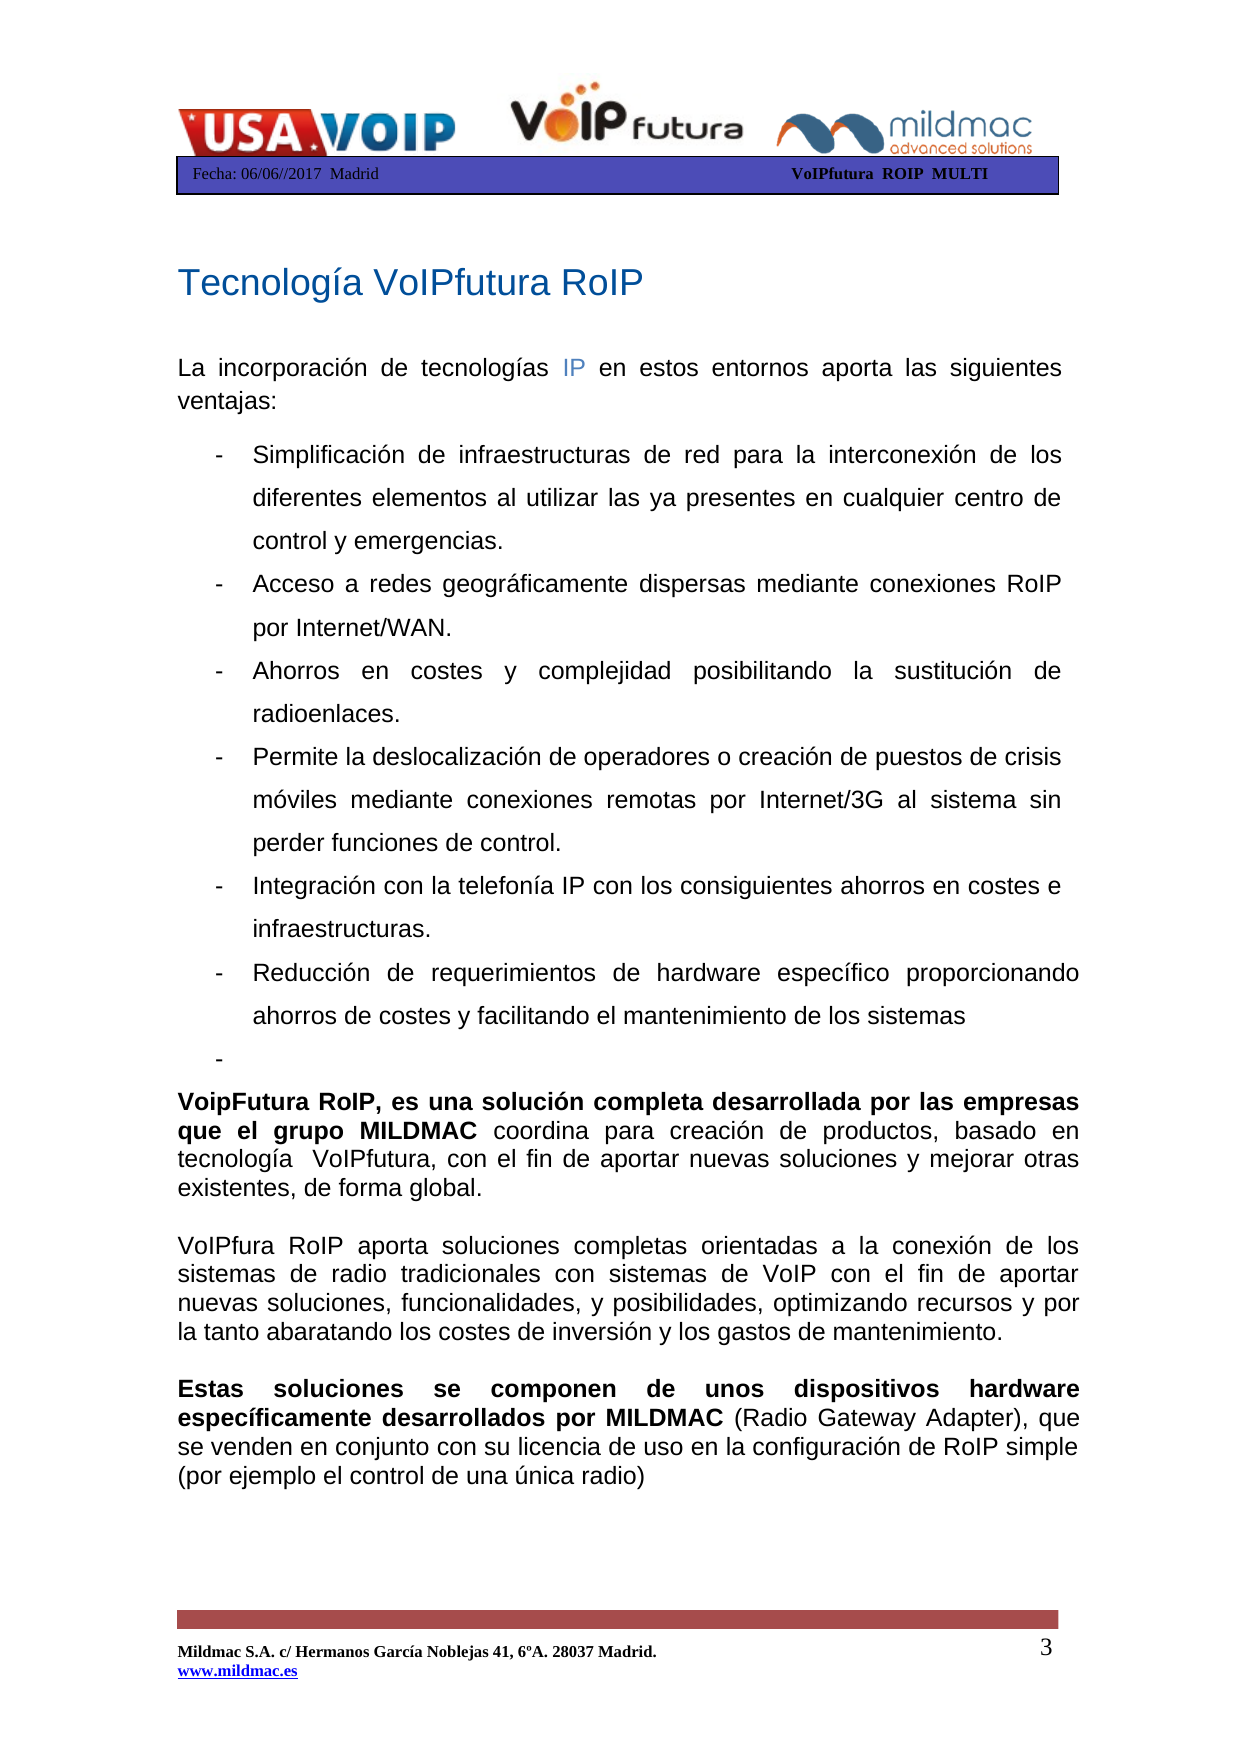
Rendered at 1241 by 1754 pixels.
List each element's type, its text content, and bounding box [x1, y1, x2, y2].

picture [497, 73, 754, 156]
list Simplificación de infraestructuras de red para la interconexión de los diferentes elementos al utilizar las ya presentes en cualquier centro de control y emergencias. [215, 440, 1063, 555]
text Tecnología VoIPfutura RoIP [177, 261, 1081, 304]
list Integración con la telefonía IP con los consiguientes ahorros en costes e infraestructuras. [215, 871, 1063, 943]
list Reducción de requerimientos de hardware específico proporcionando ahorros de costes y facilitando el mantenimiento de los sistemas [215, 958, 1081, 1029]
text La incorporación de tecnologías IP en estos entornos aporta las siguientes ventajas: [177, 353, 1063, 415]
text VoIPfura RoIP aporta soluciones completas orientadas a la conexión de los sistemas de radio tradicionales con sistemas de VoIP con el fin de aportar nuevas soluciones, funcionalidades, y posibilidades, optimizando recursos y por la tanto abaratando los costes de inversión y los gastos de mantenimiento. [177, 1231, 1081, 1346]
picture [772, 108, 1038, 156]
list Ahorros en costes y complejidad posibilitando la sustitución de radioenlaces. [215, 656, 1063, 728]
list Permite la deslocalización de operadores o creación de puestos de crisis móviles mediante conexiones remotas por Internet/3G al sistema sin perder funciones de control. [215, 742, 1063, 857]
text VoipFutura RoIP, es una solución completa desarrollada por las empresas que el grupo MILDMAC coordina para creación de productos, basado en tecnología VoIPfutura, con el fin de aportar nuevas soluciones y mejorar otras existentes, de forma global. [177, 1087, 1081, 1202]
picture [177, 109, 457, 156]
text Estas soluciones se componen de unos dispositivos hardware específicamente desarrollados por MILDMAC (Radio Gateway Adapter), que se venden en conjunto con su licencia de uso en la configuración de RoIP simple (por ejemplo el control de una única radio) [177, 1374, 1081, 1489]
list Acceso a redes geográficamente dispersas mediante conexiones RoIP por Internet/WAN. [215, 569, 1063, 641]
